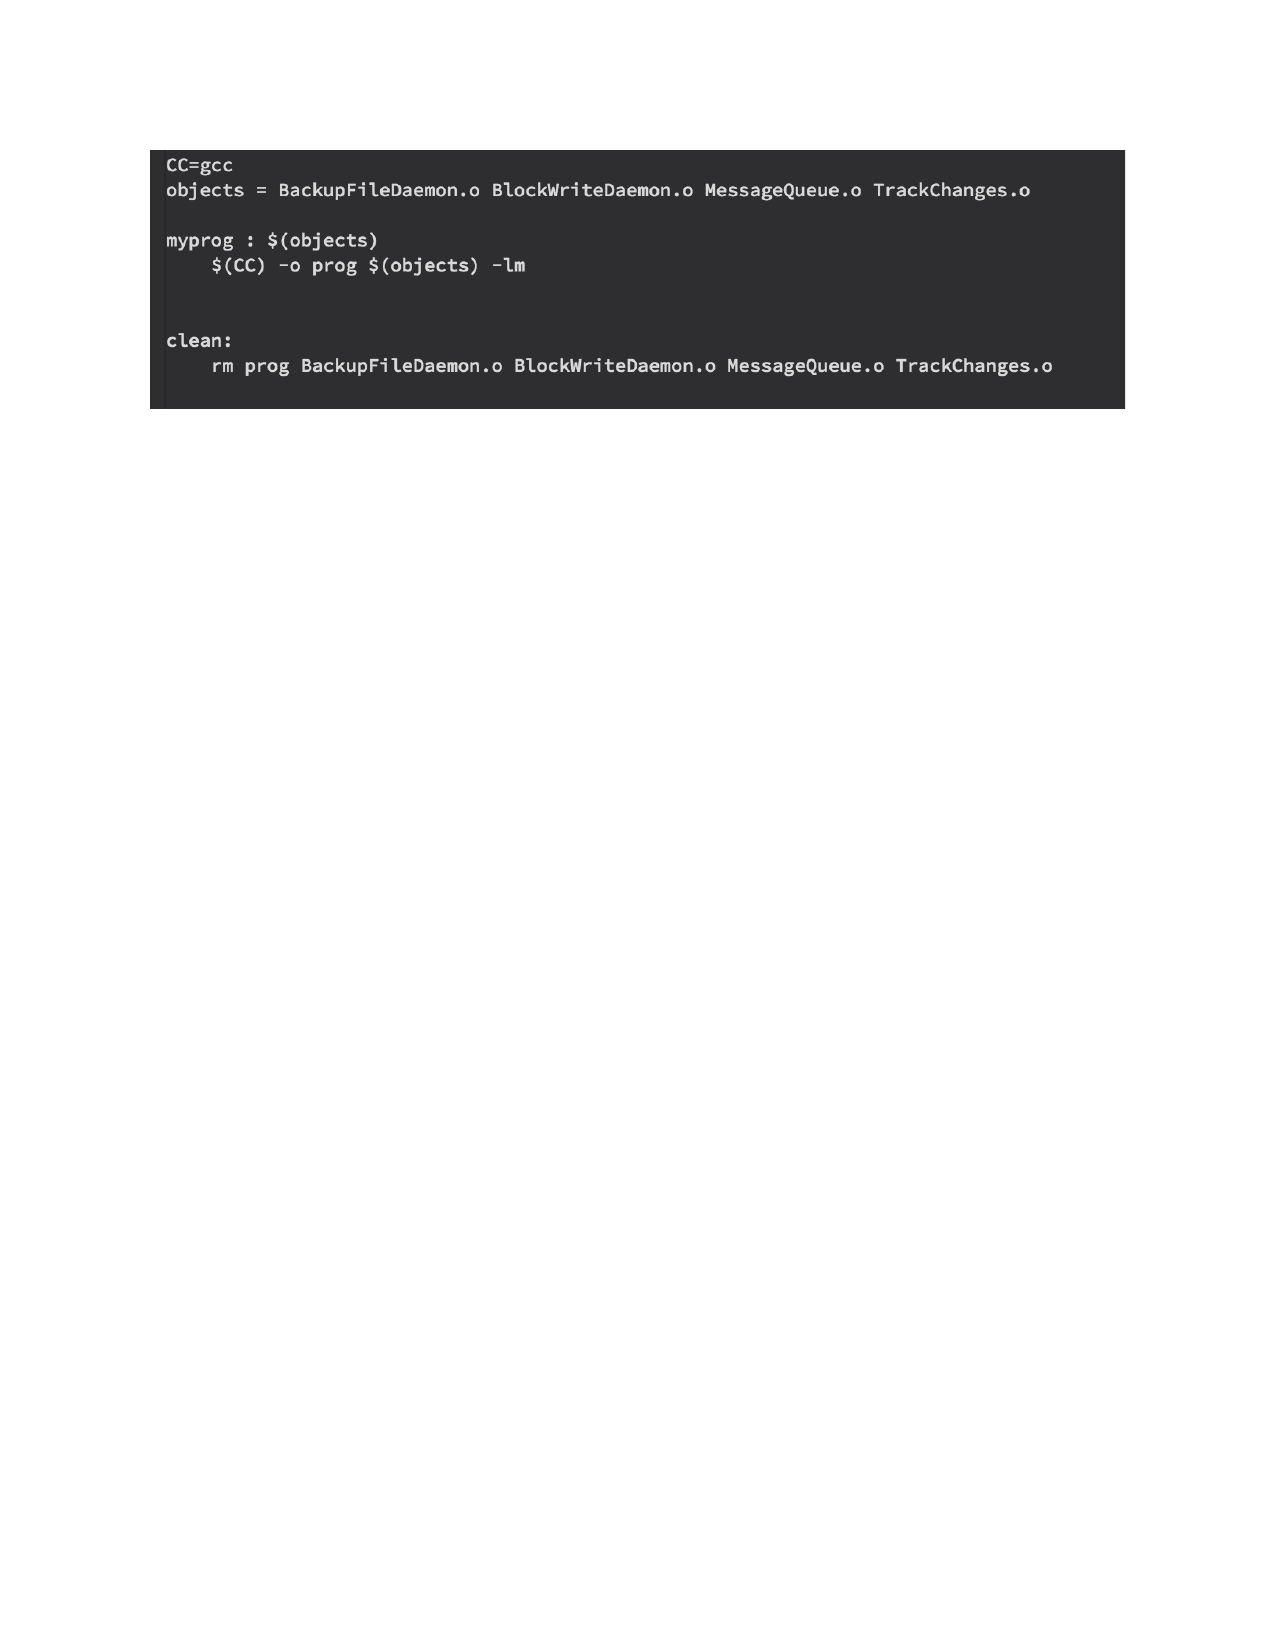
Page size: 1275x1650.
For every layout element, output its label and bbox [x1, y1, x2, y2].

picture [150, 150, 1125, 409]
